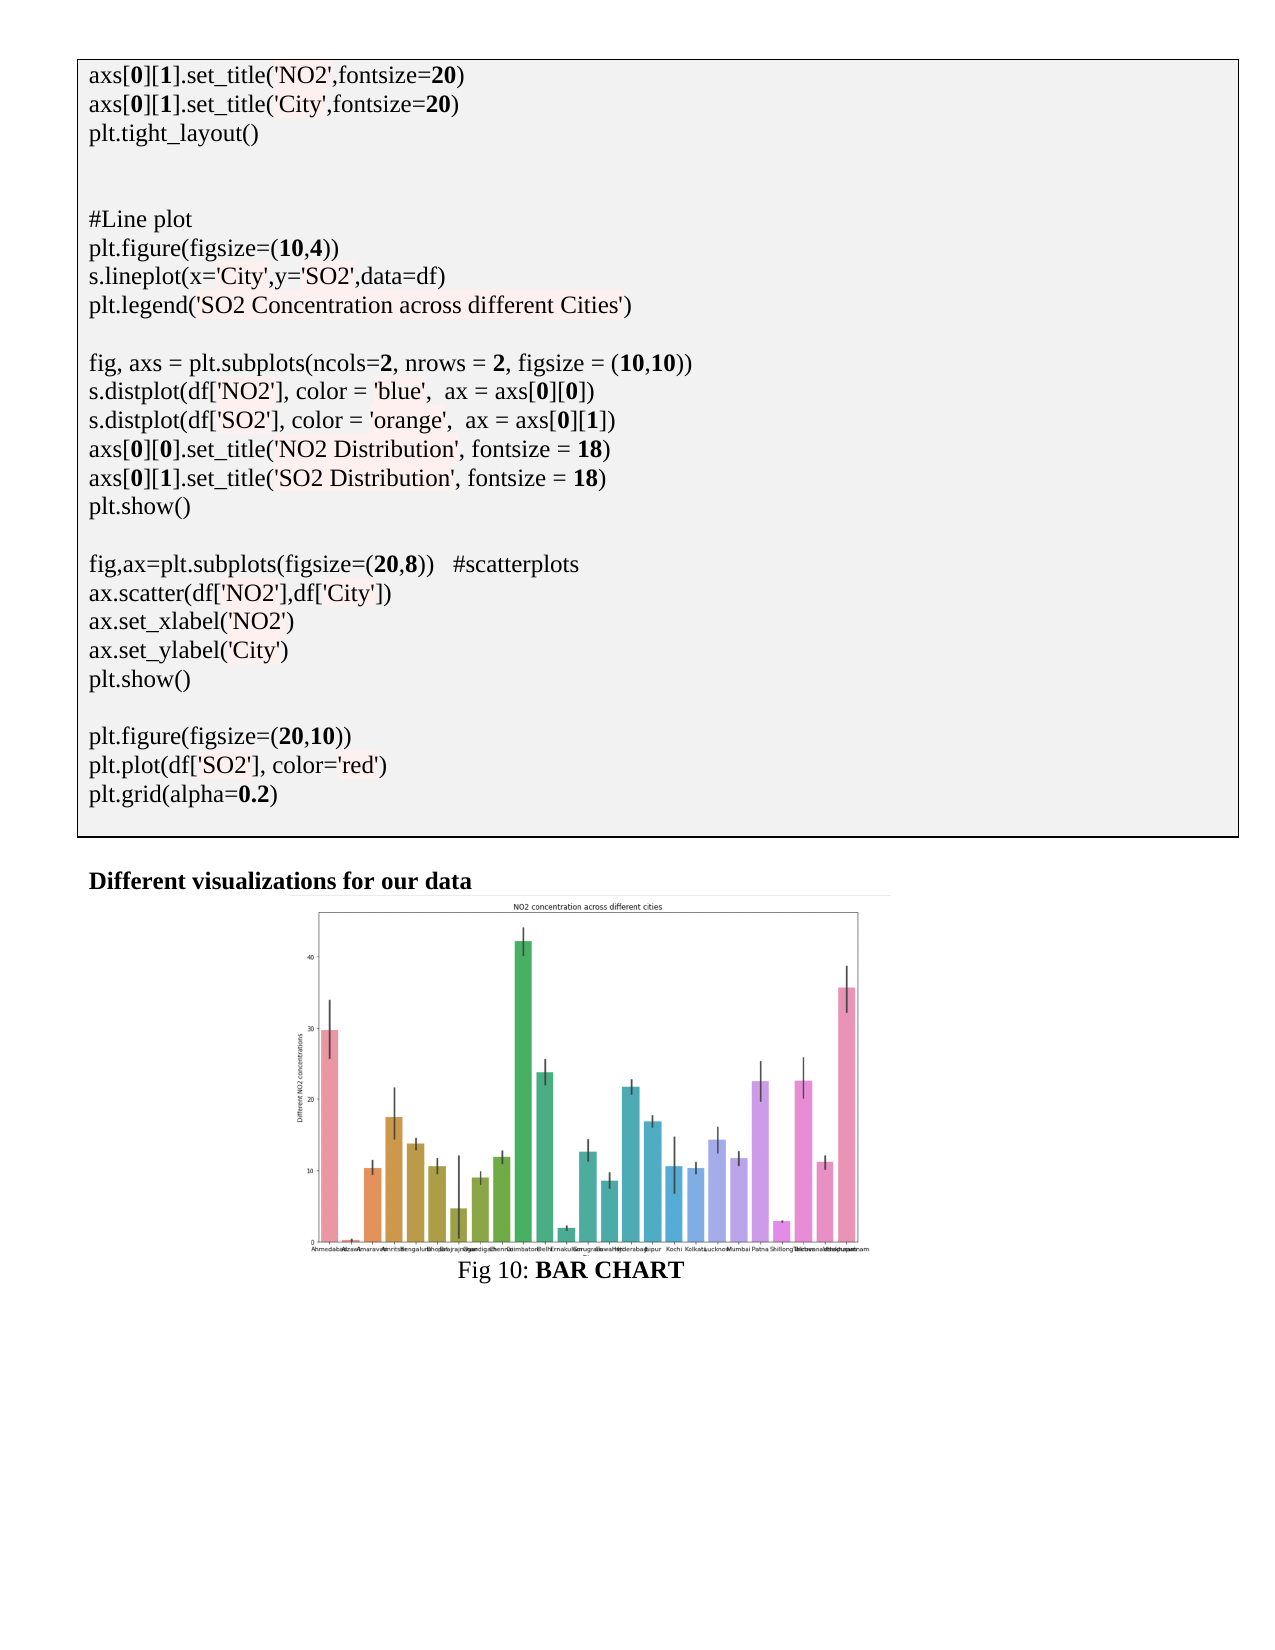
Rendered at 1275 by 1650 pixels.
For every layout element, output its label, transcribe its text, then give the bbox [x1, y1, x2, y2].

picture [282, 895, 897, 1256]
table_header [78, 60, 1238, 836]
text Different visualizations for our data [89, 866, 1228, 895]
text Fig 10: BAR CHART [89, 1255, 1228, 1284]
